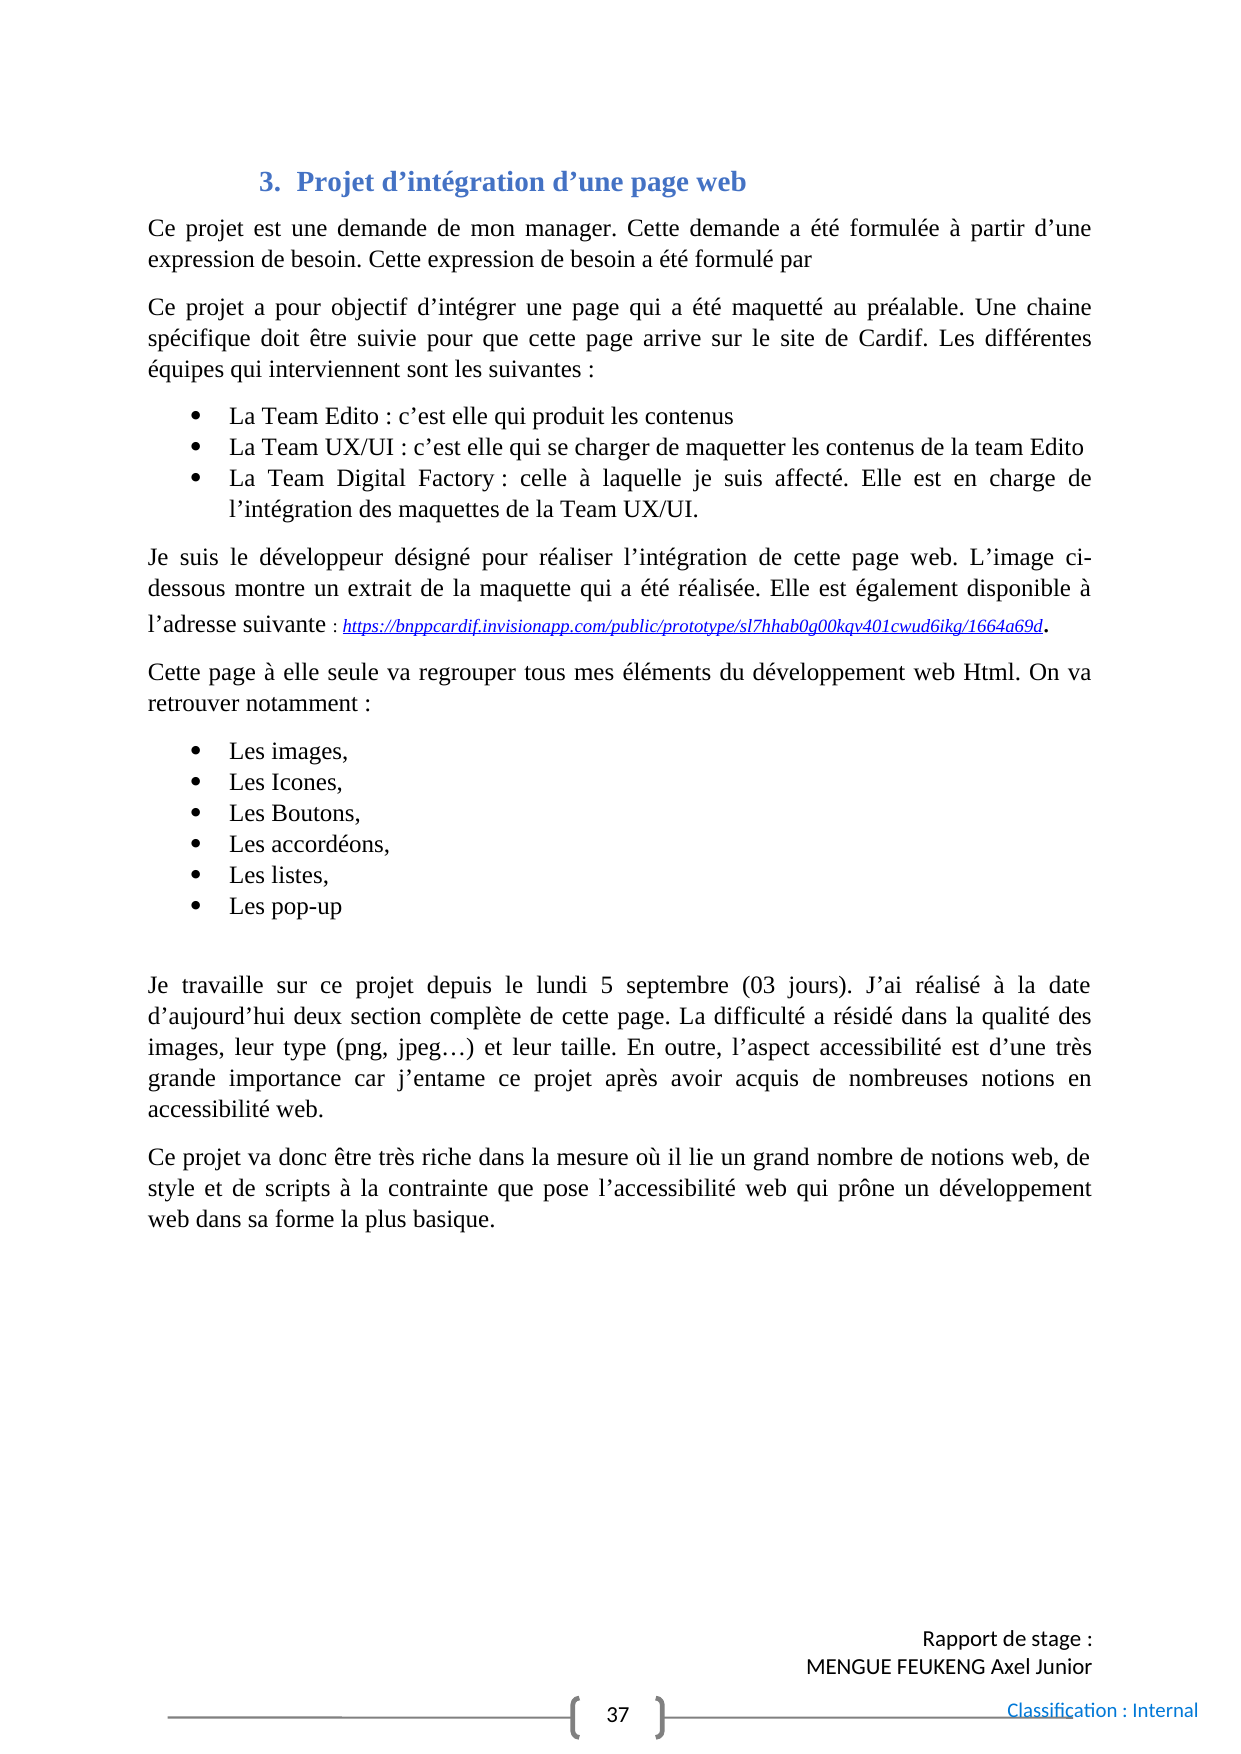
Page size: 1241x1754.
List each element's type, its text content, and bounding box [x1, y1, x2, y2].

list La Team UX/UI : c’est elle qui se charger de maquetter les contenus de la team Edito [191, 432, 1093, 461]
list La Team Digital Factory : celle à laquelle je suis affecté. Elle est en charge de l’intégration des maquettes de la Team UX/UI. [191, 463, 1093, 523]
text Ce projet est une demande de mon manager. Cette demande a été formulée à partir d’une expression de besoin. Cette expression de besoin a été formulé par [148, 213, 1093, 273]
text Je travaille sur ce projet depuis le lundi 5 septembre (03 jours). J’ai réalisé à la date d’aujourd’hui deux section complète de cette page. La difficulté a résidé dans la qualité des images, leur type (png, jpeg…) et leur taille. En outre, l’aspect accessibilité est d’une très grande importance car j’entame ce projet après avoir acquis de nombreuses notions en accessibilité web. [148, 970, 1093, 1123]
list Les Boutons, [191, 798, 1093, 827]
list Les accordéons, [191, 829, 1093, 858]
text Ce projet va donc être très riche dans la mesure où il lie un grand nombre de notions web, de style et de scripts à la contrainte que pose l’accessibilité web qui prône un développement web dans sa forme la plus basique. [148, 1142, 1093, 1233]
list Les Icones, [191, 767, 1093, 796]
list Les images, [191, 736, 1093, 765]
list Les listes, [191, 860, 1093, 889]
text Cette page à elle seule va regrouper tous mes éléments du développement web Html. On va retrouver notamment : [148, 657, 1093, 717]
list Les pop-up [191, 891, 1093, 920]
text Je suis le développeur désigné pour réaliser l’intégration de cette page web. L’image ci-dessous montre un extrait de la maquette qui a été réalisée. Elle est également disponible à l’adresse suivante : https://bnppcardif.invisionapp.com/public/prototype/sl7hhab0g00kqv401cwud6ikg/1664a69d. [148, 542, 1093, 638]
list La Team Edito : c’est elle qui produit les contenus [191, 401, 1093, 430]
text Ce projet a pour objectif d’intégrer une page qui a été maquetté au préalable. Une chaine spécifique doit être suivie pour que cette page arrive sur le site de Cardif. Les différentes équipes qui interviennent sont les suivantes : [148, 292, 1093, 382]
subtitle Projet d’intégration d’une page web [259, 164, 1093, 198]
